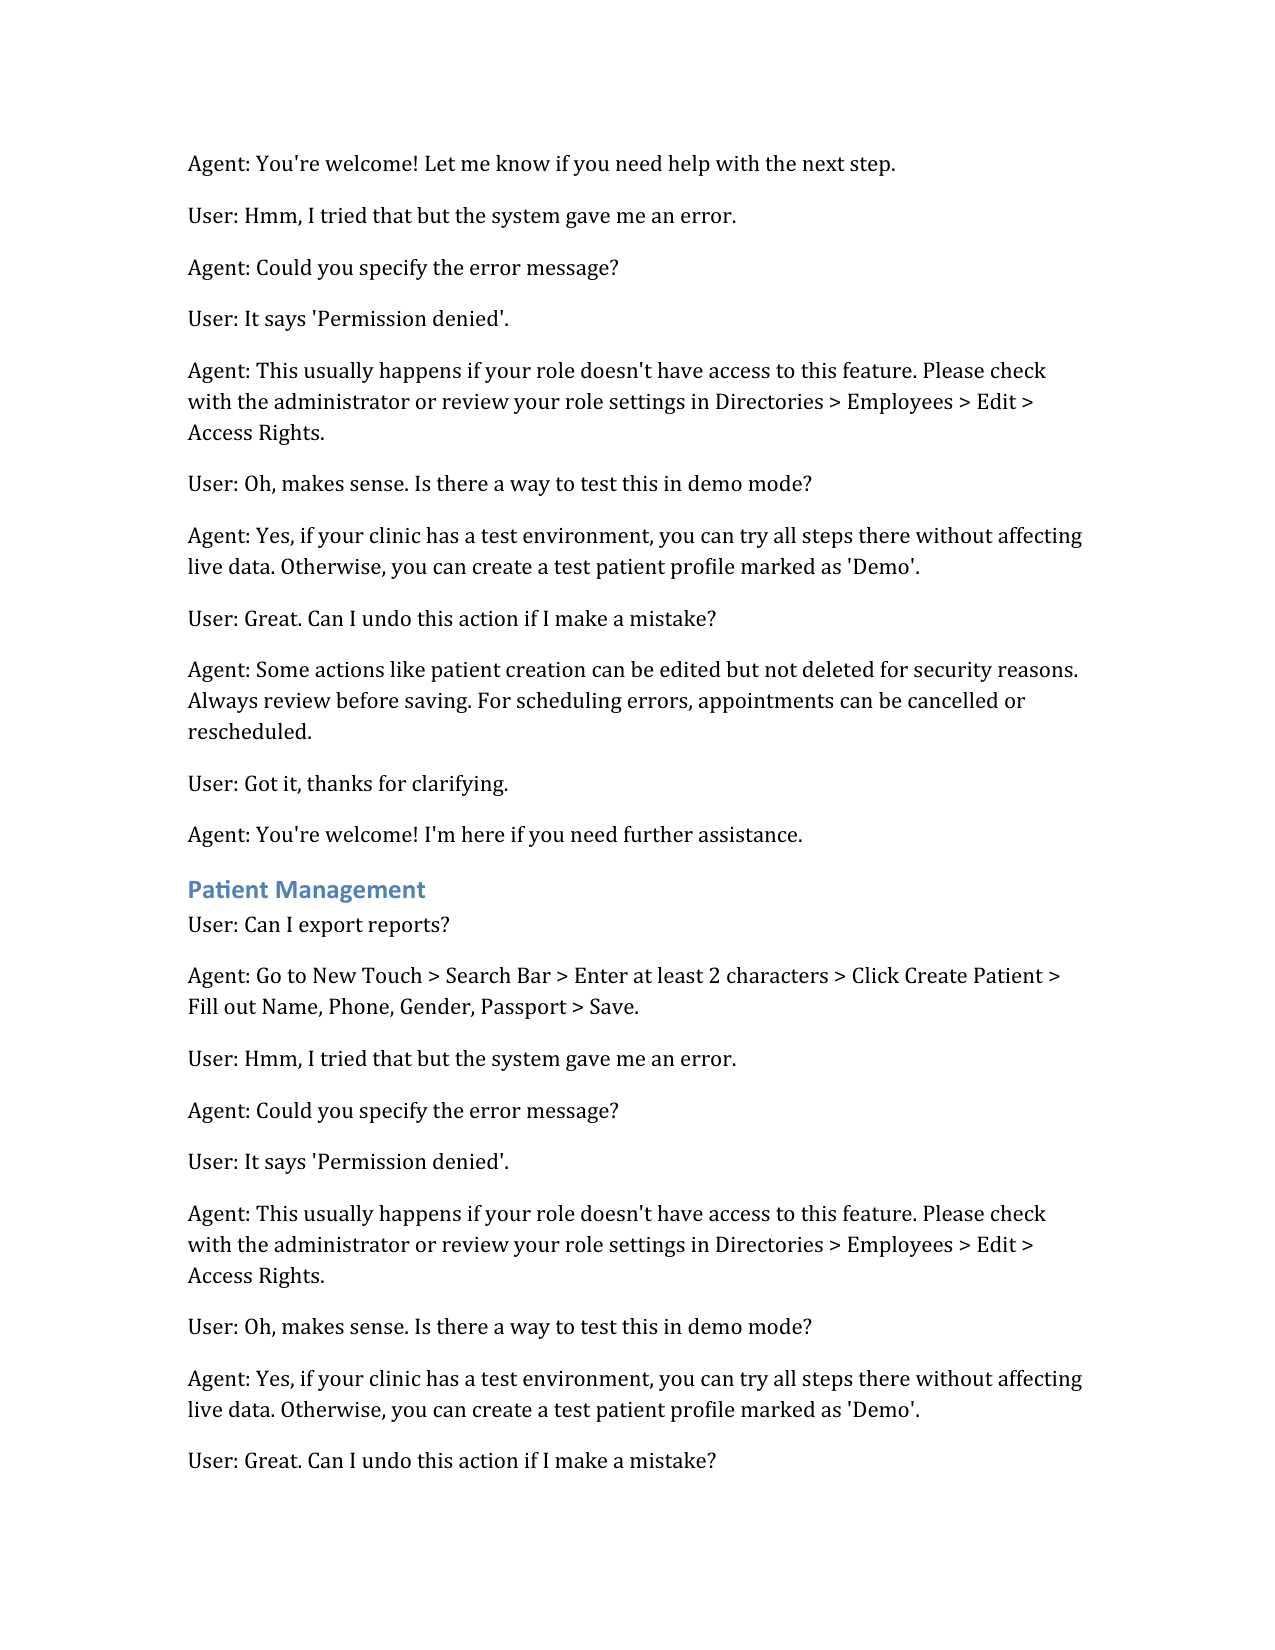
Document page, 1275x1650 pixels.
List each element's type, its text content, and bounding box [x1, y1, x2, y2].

text Agent: This usually happens if your role doesn't have access to this feature. Please check with the administrator or review your role settings in Directories > Employees > Edit > Access Rights. [187, 357, 1087, 445]
text User: Great. Can I undo this action if I make a mistake? [187, 1447, 1087, 1474]
text Agent: Go to New Touch > Search Bar > Enter at least 2 characters > Click Create Patient > Fill out Name, Phone, Gender, Passport > Save. [187, 962, 1087, 1020]
text Agent: Could you specify the error message? [187, 1096, 1087, 1123]
text User: Oh, makes sense. Is there a way to test this in demo mode? [187, 470, 1087, 497]
subtitle Patient Management [187, 872, 1087, 906]
text Agent: Some actions like patient creation can be edited but not deleted for security reasons. Always review before saving. For scheduling errors, appointments can be cancelled or rescheduled. [187, 656, 1087, 744]
text Agent: Could you specify the error message? [187, 253, 1087, 280]
text Agent: Yes, if your clinic has a test environment, you can try all steps there without affecting live data. Otherwise, you can create a test patient profile marked as 'Demo'. [187, 1364, 1087, 1422]
text User: Can I export reports? [187, 910, 1087, 937]
text User: It says 'Permission denied'. [187, 305, 1087, 332]
text User: Oh, makes sense. Is there a way to test this in demo mode? [187, 1313, 1087, 1340]
text Agent: Yes, if your clinic has a test environment, you can try all steps there without affecting live data. Otherwise, you can create a test patient profile marked as 'Demo'. [187, 522, 1087, 579]
text User: Hmm, I tried that but the system gave me an error. [187, 202, 1087, 228]
text Agent: You're welcome! Let me know if you need help with the next step. [187, 150, 1087, 177]
text Agent: You're welcome! I'm here if you need further assistance. [187, 821, 1087, 848]
text User: Got it, thanks for clarifying. [187, 769, 1087, 796]
text User: Great. Can I undo this action if I make a mistake? [187, 604, 1087, 631]
text User: It says 'Permission denied'. [187, 1148, 1087, 1175]
text Agent: This usually happens if your role doesn't have access to this feature. Please check with the administrator or review your role settings in Directories > Employees > Edit > Access Rights. [187, 1199, 1087, 1288]
text User: Hmm, I tried that but the system gave me an error. [187, 1044, 1087, 1071]
